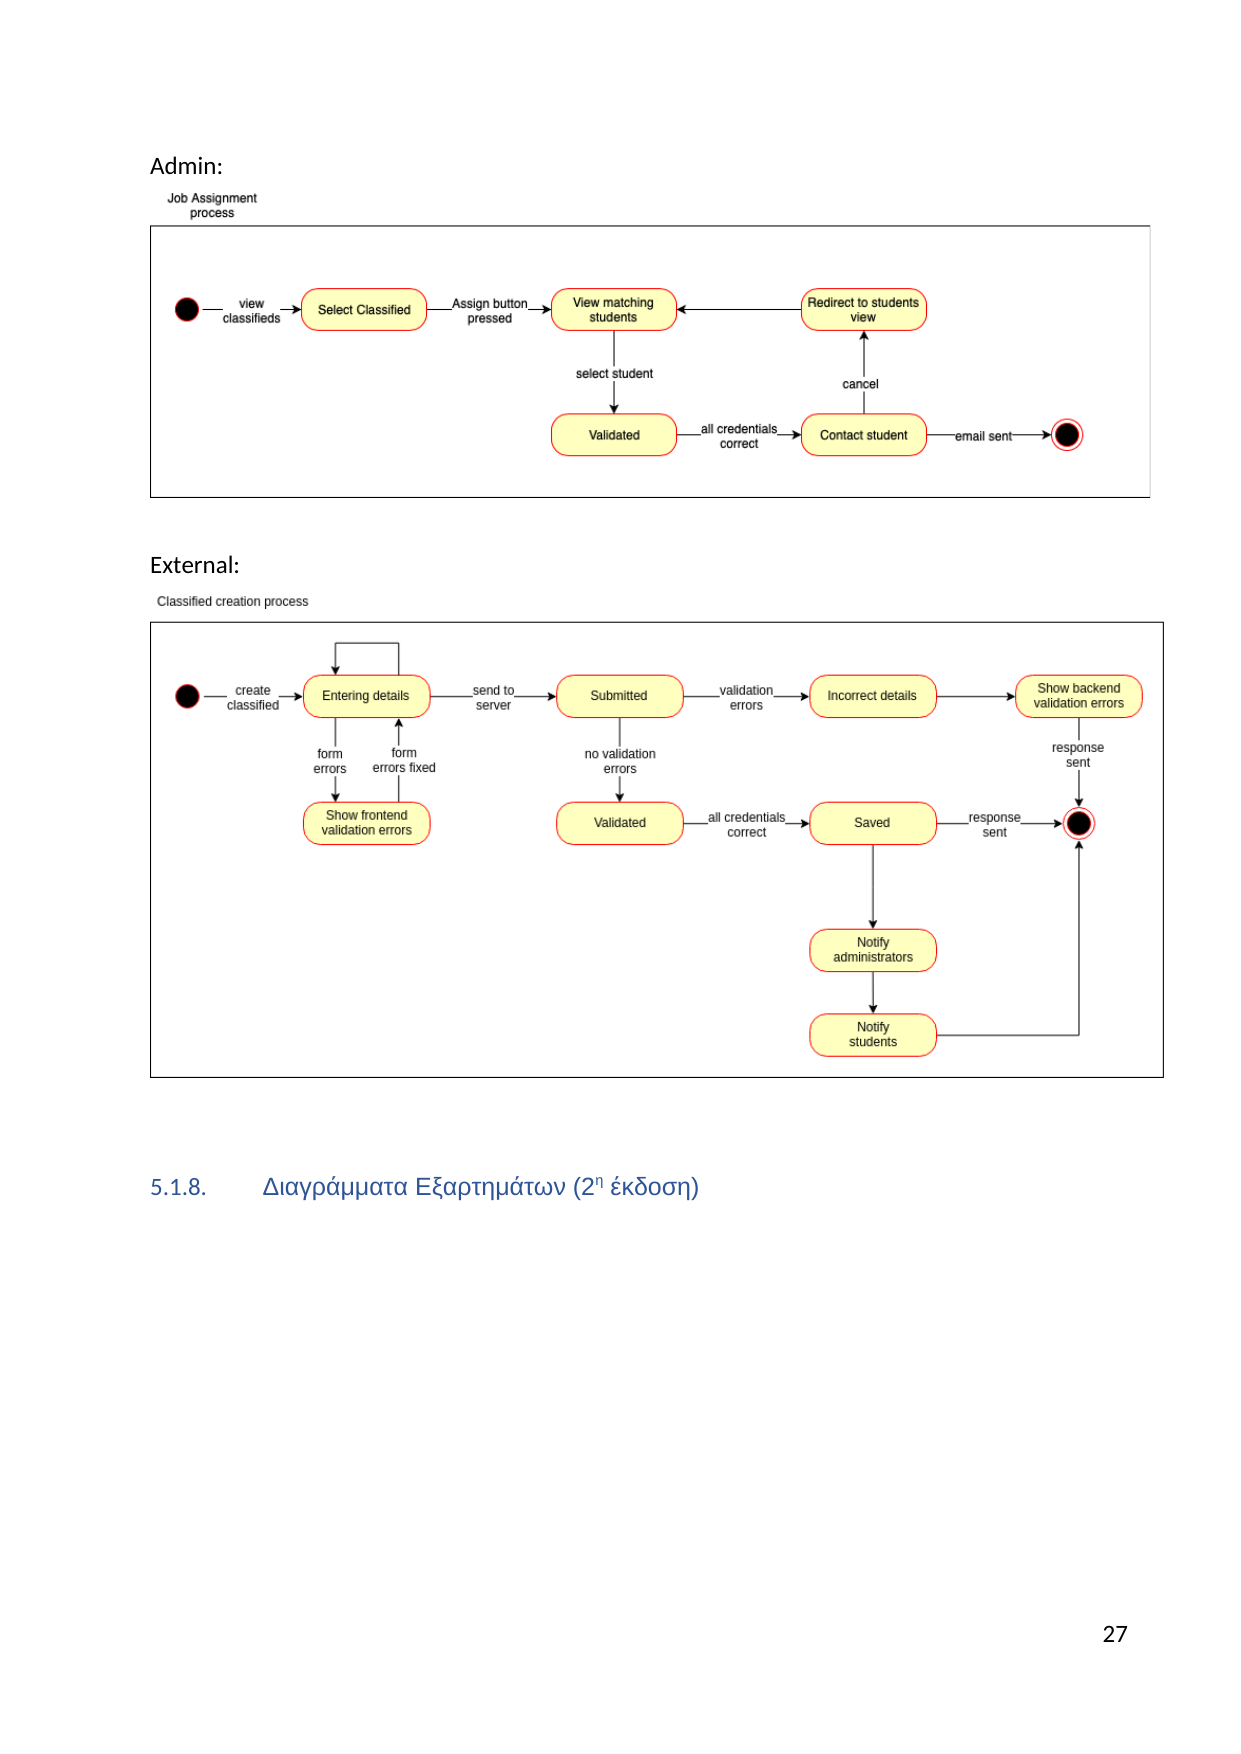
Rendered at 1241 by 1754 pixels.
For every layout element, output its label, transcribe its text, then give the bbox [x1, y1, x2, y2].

text Admin: [150, 150, 1128, 181]
subtitle Διαγράμματα Εξαρτημάτων (2η έκδοση) [150, 1171, 1128, 1202]
picture [150, 590, 1165, 1078]
picture [150, 191, 1150, 498]
text External: [150, 549, 1128, 580]
